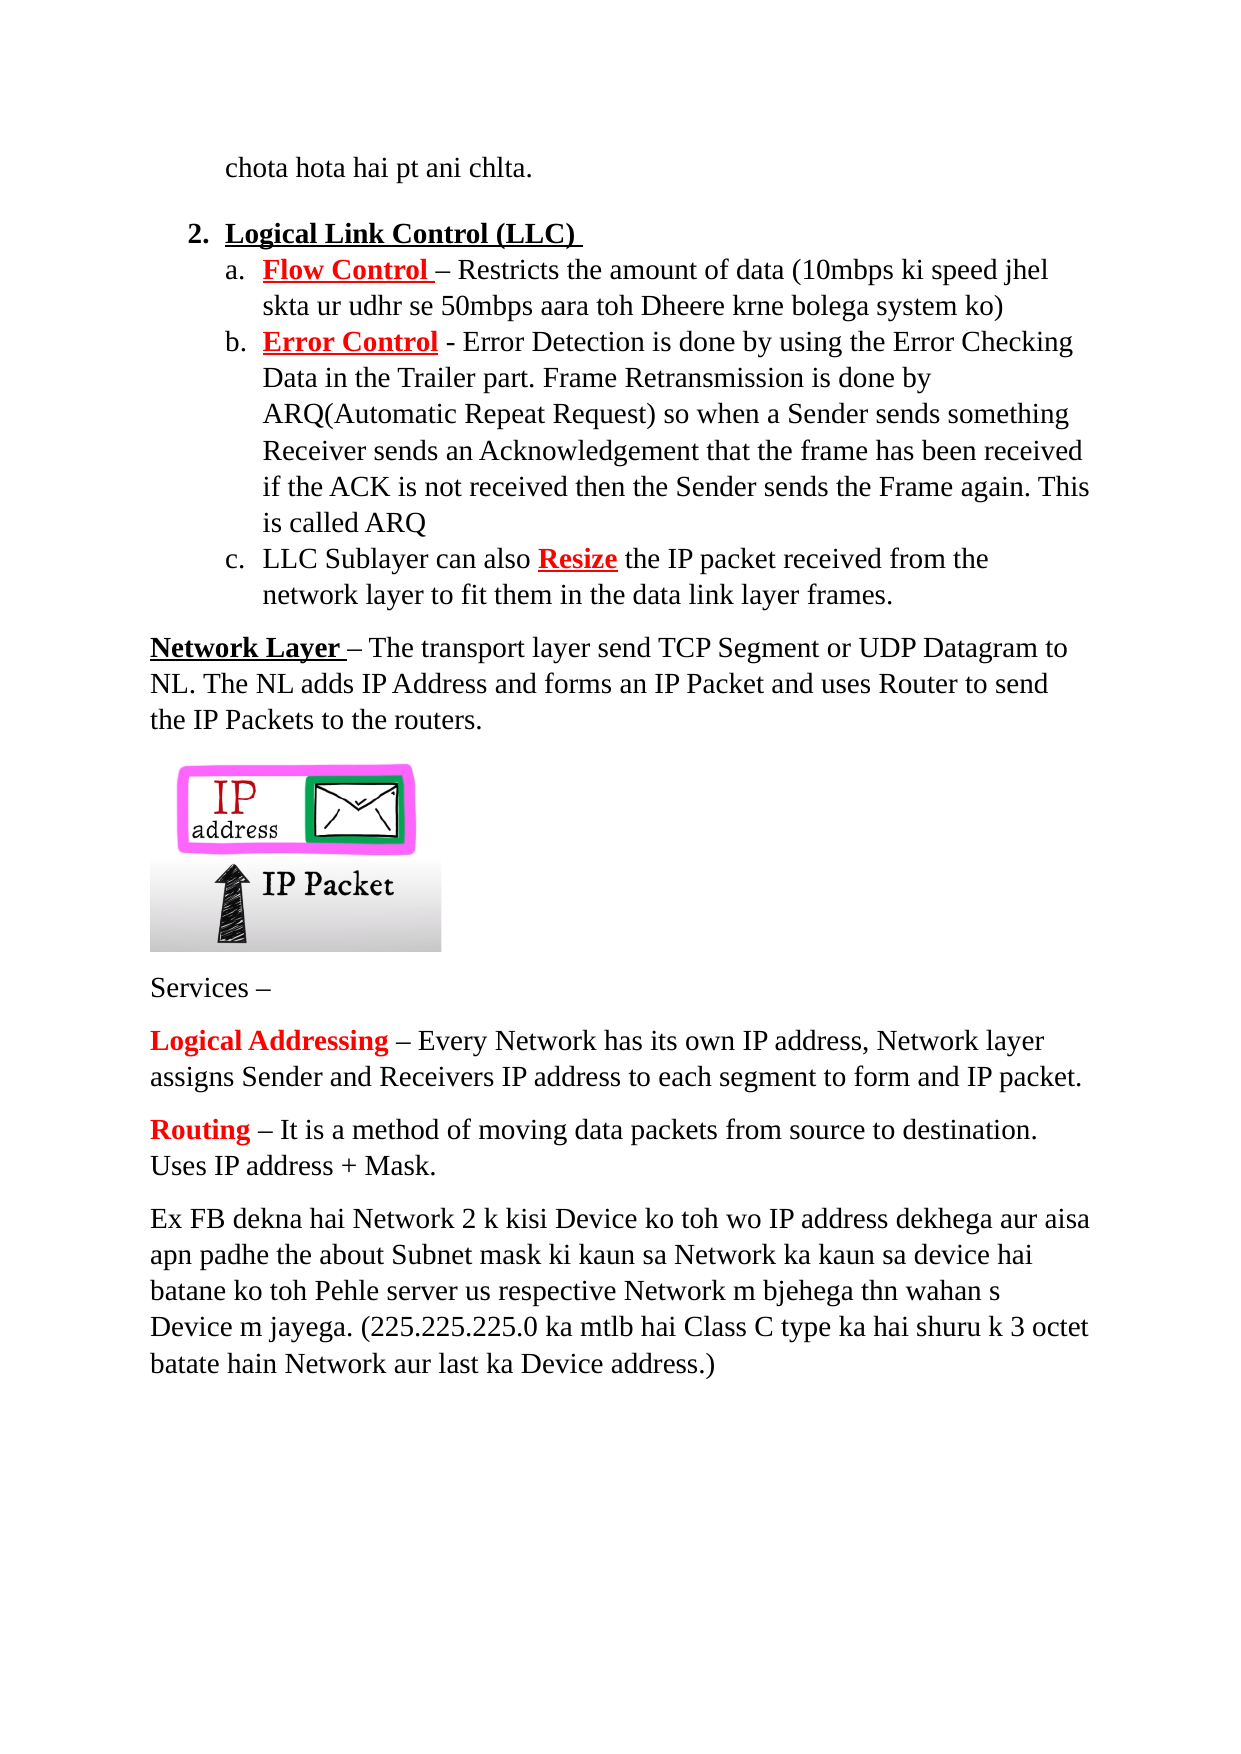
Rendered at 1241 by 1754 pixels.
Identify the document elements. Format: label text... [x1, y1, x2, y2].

text Services – [150, 970, 1090, 1004]
picture [150, 755, 442, 952]
text Logical Addressing – Every Network has its own IP address, Network layer assigns Sender and Receivers IP address to each segment to form and IP packet. [150, 1023, 1090, 1093]
text Network Layer – The transport layer send TCP Segment or UDP Datagram to NL. The NL adds IP Address and forms an IP Packet and uses Router to send the IP Packets to the routers. [150, 630, 1090, 736]
text Ex FB dekna hai Network 2 k kisi Device ko toh wo IP address dekhega aur aisa apn padhe the about Subnet mask ki kaun sa Network ka kaun sa device hai batane ko toh Pehle server us respective Network m bjehega thn wahan s Device m jayega. (225.225.225.0 ka mtlb hai Class C type ka hai shuru k 3 octet batate hain Network aur last ka Device address.) [150, 1201, 1090, 1379]
list LLC Sublayer can also Resize the IP packet received from the network layer to fit them in the data link layer frames. [225, 541, 1090, 611]
list Flow Control – Restricts the amount of data (10mbps ki speed jhel skta ur udhr se 50mbps aara toh Dheere krne bolega system ko) [225, 252, 1090, 322]
list Error Control - Error Detection is done by using the Error Checking Data in the Trailer part. Frame Retransmission is done by ARQ(Automatic Repeat Request) so when a Sender sends something Receiver sends an Acknowledgement that the frame has been received if the ACK is not received then the Sender sends the Frame again. This is called ARQ [225, 324, 1090, 539]
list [225, 150, 1090, 214]
text Routing – It is a method of moving data packets from source to destination. Uses IP address + Mask. [150, 1112, 1090, 1182]
list Logical Link Control (LLC) [187, 216, 1090, 249]
